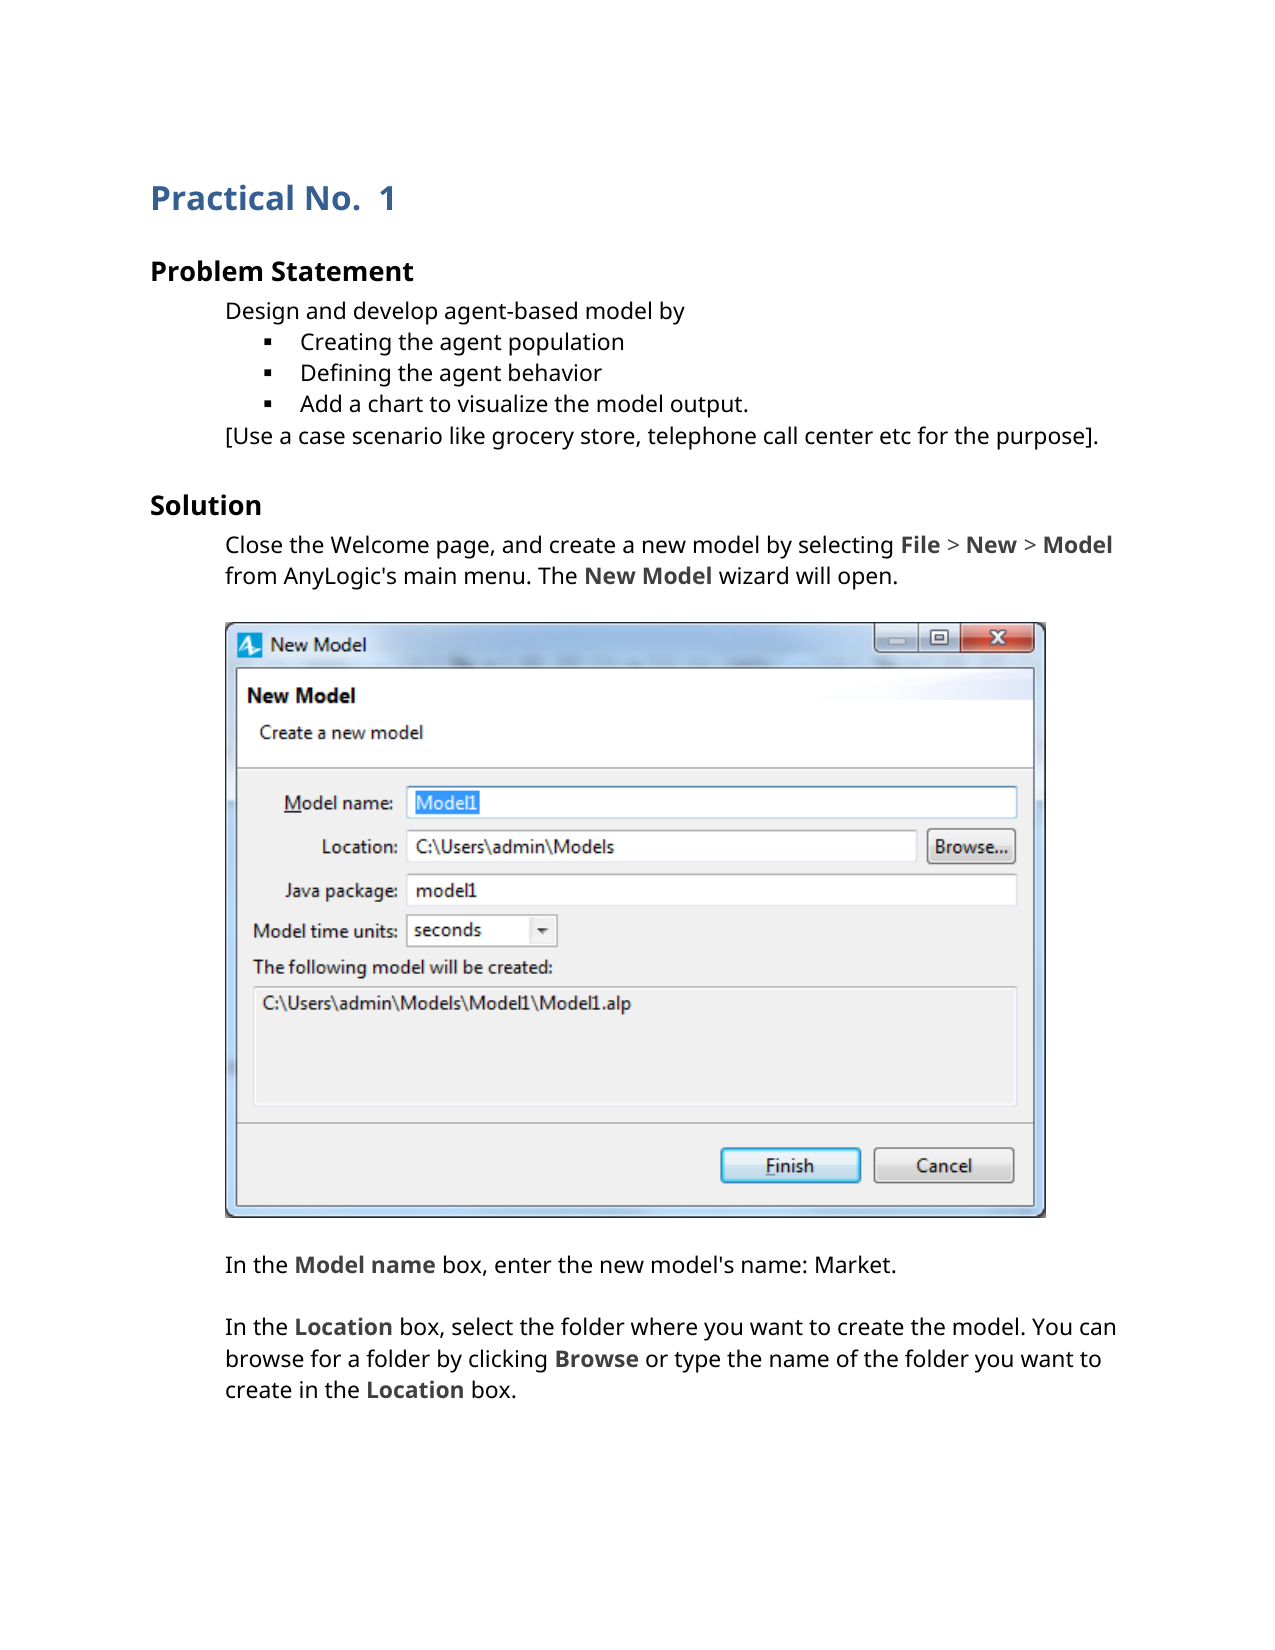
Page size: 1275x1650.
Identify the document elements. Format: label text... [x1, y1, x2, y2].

picture [225, 622, 1046, 1218]
text Design and develop agent-based model by [150, 294, 1125, 326]
list Add a chart to visualize the model output. [262, 388, 1125, 419]
text [Use a case scenario like grocery store, telephone call center etc for the purpose]. [150, 419, 1125, 451]
list Defining the agent behavior [262, 357, 1125, 388]
list Creating the agent population [262, 326, 1125, 357]
list In the Location box, select the folder where you want to create the model. You can browse for a folder by clicking Browse or type the name of the folder you want to create in the Location box. [225, 1311, 1125, 1405]
list Close the Welcome page, and create a new model by selecting File > New > Model from AnyLogic's main menu. The New Model wizard will open. [225, 529, 1125, 591]
subtitle Solution [150, 486, 1125, 523]
subtitle Practical No. 1 [150, 175, 1125, 220]
subtitle Problem Statement [150, 252, 1125, 289]
list In the Model name box, enter the new model's name: Market. [225, 1249, 1125, 1280]
